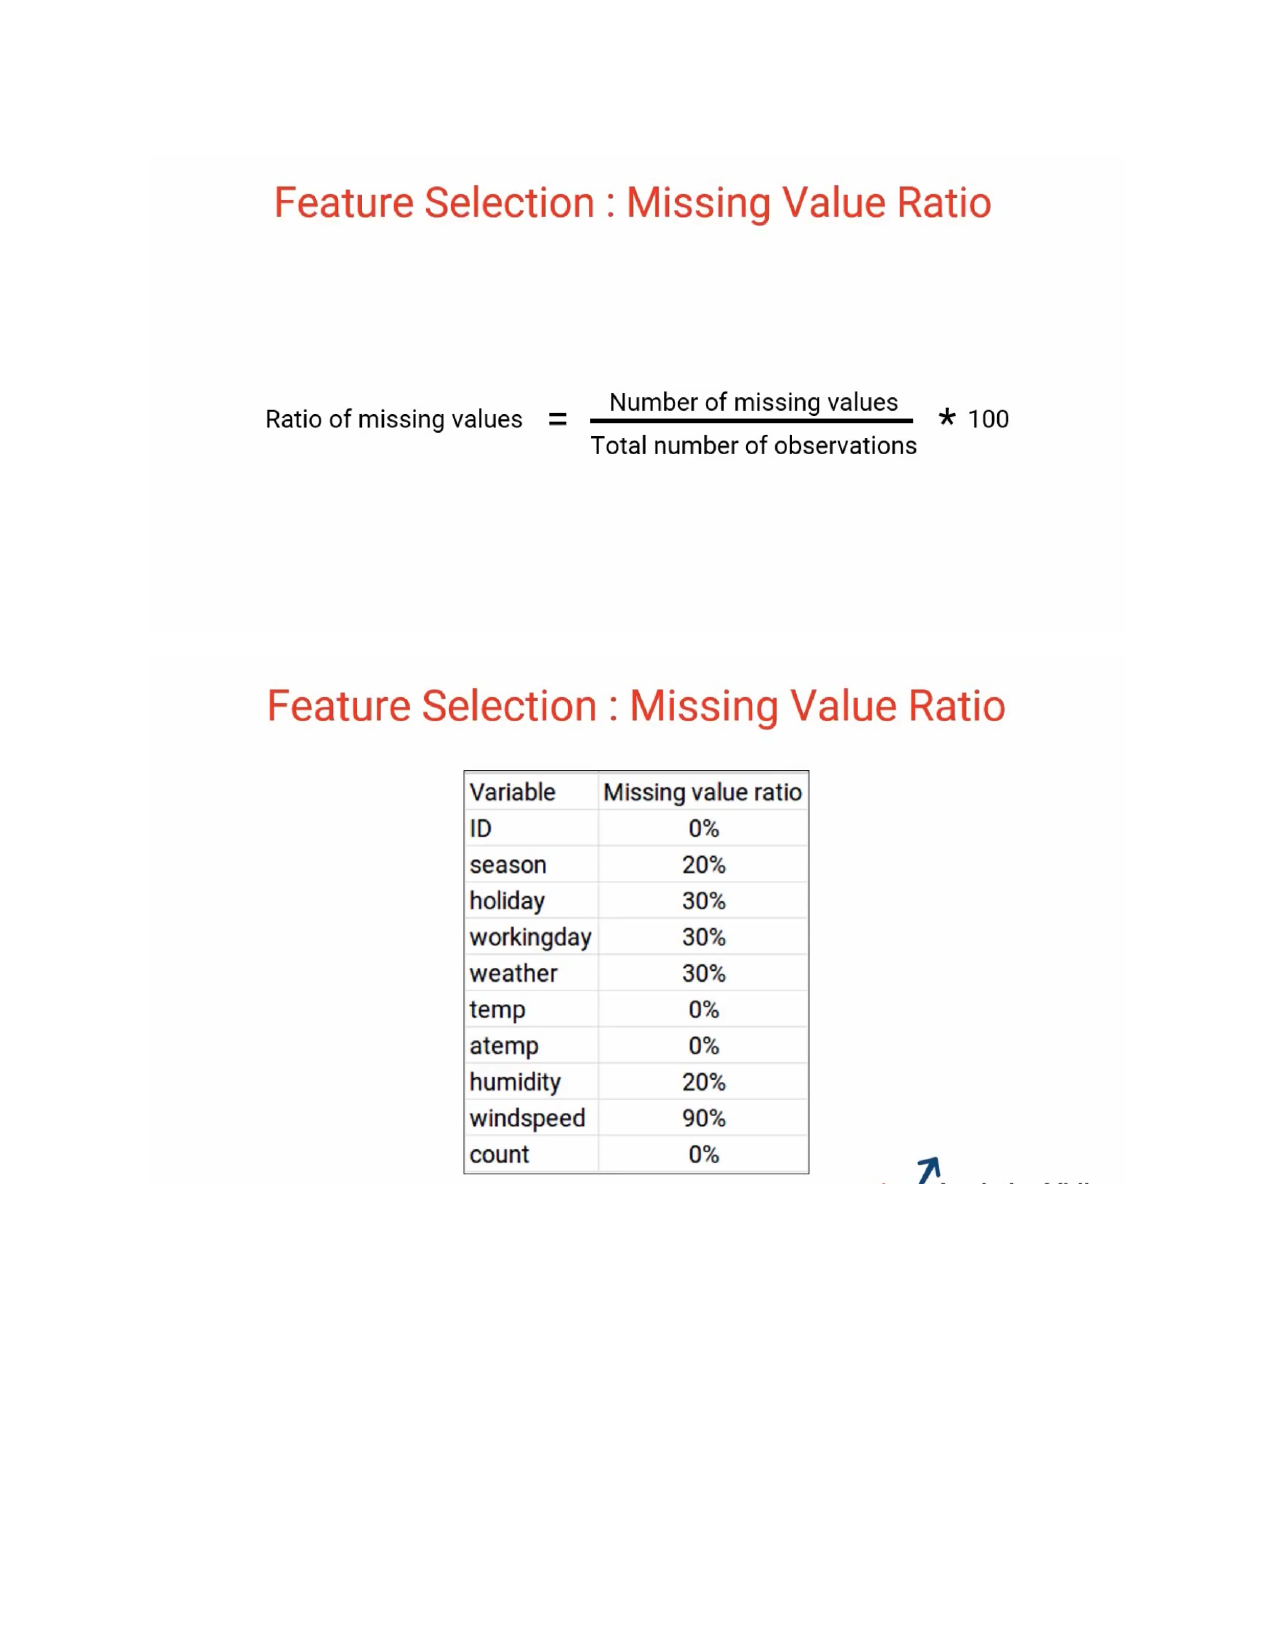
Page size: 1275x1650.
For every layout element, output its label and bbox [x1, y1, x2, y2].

picture [150, 150, 1125, 632]
picture [150, 650, 1125, 1184]
